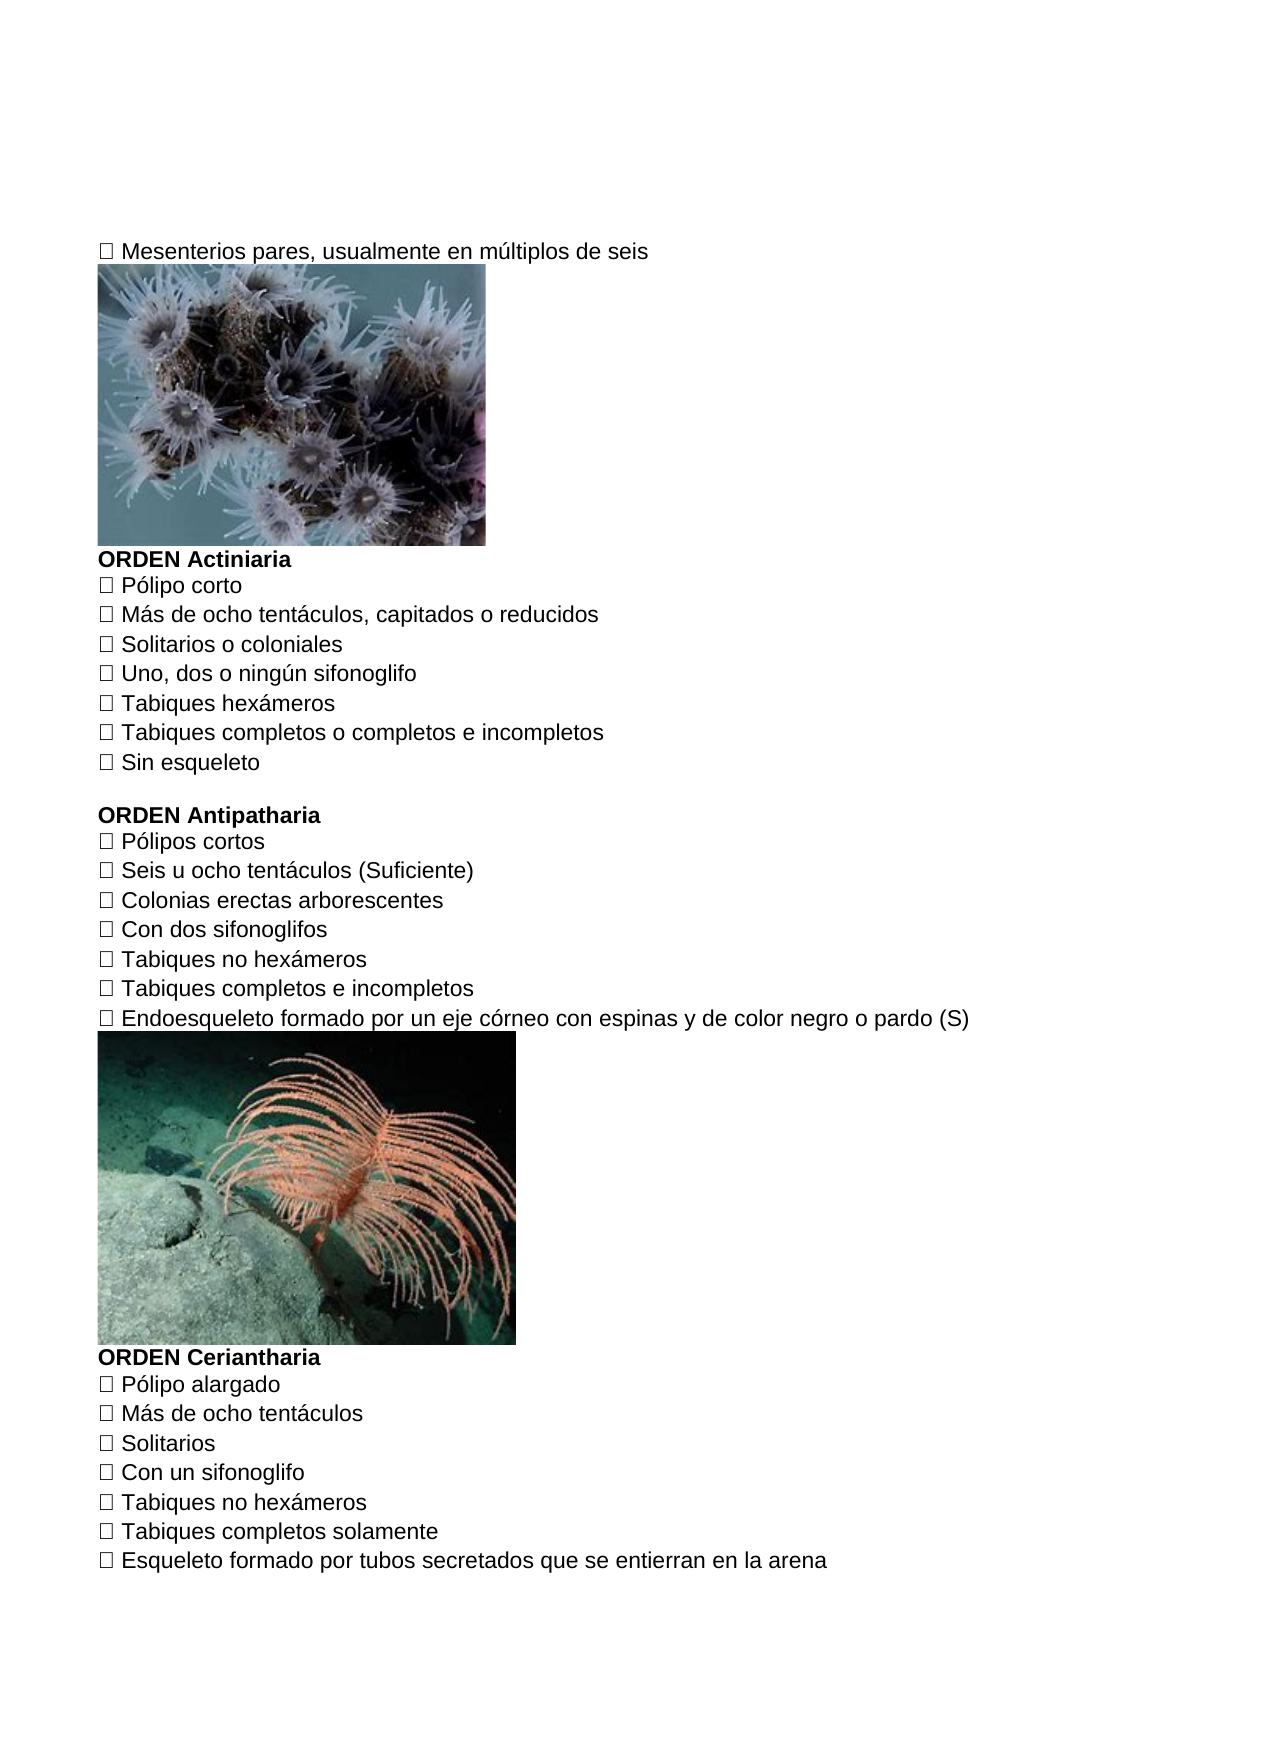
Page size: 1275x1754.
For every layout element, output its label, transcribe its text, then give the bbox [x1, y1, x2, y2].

text  Tabiques hexámeros [98, 690, 1249, 716]
text ORDEN Antipatharia [98, 802, 1249, 828]
text  Pólipo corto [98, 572, 1249, 598]
text  Seis u ocho tentáculos (Suficiente) [98, 857, 1249, 884]
text  Pólipos cortos [98, 828, 1249, 854]
text ORDEN Ceriantharia [98, 1344, 1249, 1371]
text  Más de ocho tentáculos, capitados o reducidos [98, 601, 1249, 628]
text  Solitarios o coloniales [98, 631, 1249, 657]
text  Uno, dos o ningún sifonoglifo [98, 660, 1249, 687]
text  Tabiques completos o completos e incompletos [98, 719, 1249, 746]
text  Mesenterios pares, usualmente en múltiplos de seis [98, 238, 1249, 264]
text  Tabiques no hexámeros [98, 1488, 1249, 1515]
text  Con dos sifonoglifos [98, 916, 1249, 943]
text  Tabiques completos solamente [98, 1518, 1249, 1544]
text  Tabiques completos e incompletos [98, 975, 1249, 1002]
text  Sin esqueleto [98, 749, 1249, 775]
text  Con un sifonoglifo [98, 1459, 1249, 1485]
text  Solitarios [98, 1429, 1249, 1456]
text  Esqueleto formado por tubos secretados que se entierran en la arena [98, 1547, 1249, 1574]
picture [97, 264, 486, 546]
text  Pólipo alargado [98, 1371, 1249, 1397]
text  Tabiques no hexámeros [98, 946, 1249, 972]
text ORDEN Actiniaria [98, 546, 1249, 572]
text  Más de ocho tentáculos [98, 1400, 1249, 1426]
text  Colonias erectas arborescentes [98, 887, 1249, 913]
text  Endoesqueleto formado por un eje córneo con espinas y de color negro o pardo (S) [98, 1005, 1249, 1031]
picture [97, 1031, 516, 1345]
